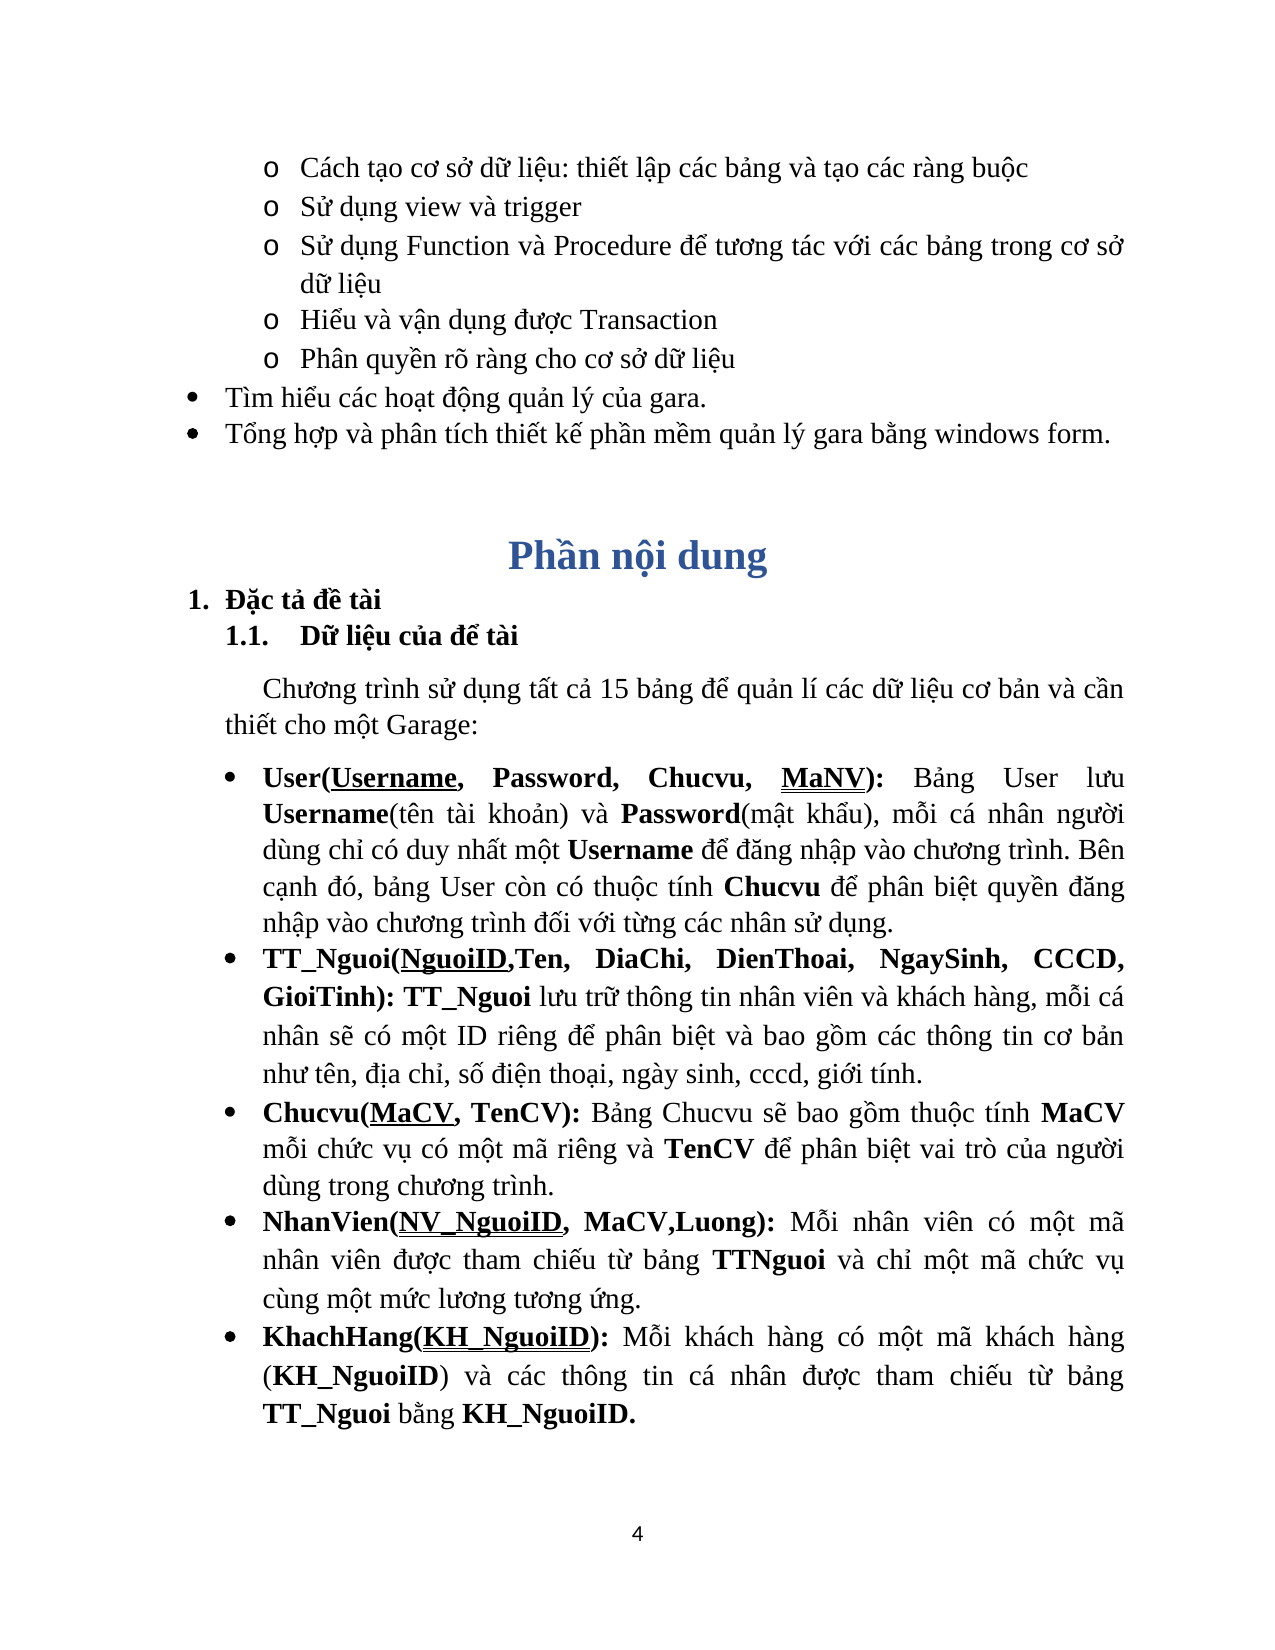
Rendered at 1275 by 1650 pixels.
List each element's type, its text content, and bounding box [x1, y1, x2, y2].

list User(Username, Password, Chucvu, MaNV): Bảng User lưu Username(tên tài khoản) và Password(mật khẩu), mỗi cá nhân người dùng chỉ có duy nhất một Username để đăng nhập vào chương trình. Bên cạnh đó, bảng User còn có thuộc tính Chucvu để phân biệt quyền đăng nhập vào chương trình đối với từng các nhân sử dụng. [225, 760, 1125, 938]
list Cách tạo cơ sở dữ liệu: thiết lập các bảng và tạo các ràng buộc [262, 150, 1125, 186]
list Sử dụng Function và Procedure để tương tác với các bảng trong cơ sở dữ liệu [262, 228, 1125, 300]
list Tìm hiểu các hoạt động quản lý của gara. [187, 380, 1125, 414]
text Chương trình sử dụng tất cả 15 bảng để quản lí các dữ liệu cơ bản và cần thiết cho một Garage: [225, 671, 1125, 741]
list Dữ liệu của để tài [225, 618, 1125, 652]
list Sử dụng view và trigger [262, 189, 1125, 225]
list Đặc tả đề tài [187, 582, 1125, 616]
list TT_Nguoi(NguoiID,Ten, DiaChi, DienThoai, NgaySinh, CCCD, GioiTinh): TT_Nguoi lưu trữ thông tin nhân viên và khách hàng, mỗi cá nhân sẽ có một ID riêng để phân biệt và bao gồm các thông tin cơ bản như tên, địa chỉ, số điện thoại, ngày sinh, cccd, giới tính. [225, 941, 1125, 1090]
subtitle Phần nội dung [150, 531, 1125, 578]
list Hiểu và vận dụng được Transaction [262, 302, 1125, 338]
list Phân quyền rõ ràng cho cơ sở dữ liệu [262, 341, 1125, 377]
list Tổng hợp và phân tích thiết kế phần mềm quản lý gara bằng windows form. [187, 416, 1125, 450]
list KhachHang(KH_NguoiID): Mỗi khách hàng có một mã khách hàng (KH_NguoiID) và các thông tin cá nhân được tham chiếu từ bảng TT_Nguoi bằng KH_NguoiID. [225, 1319, 1125, 1430]
list NhanVien(NV_NguoiID, MaCV,Luong): Mỗi nhân viên có một mã nhân viên được tham chiếu từ bảng TTNguoi và chỉ một mã chức vụ cùng một mức lương tương ứng. [225, 1204, 1125, 1314]
list Chucvu(MaCV, TenCV): Bảng Chucvu sẽ bao gồm thuộc tính MaCV mỗi chức vụ có một mã riêng và TenCV để phân biệt vai trò của người dùng trong chương trình. [225, 1095, 1125, 1201]
